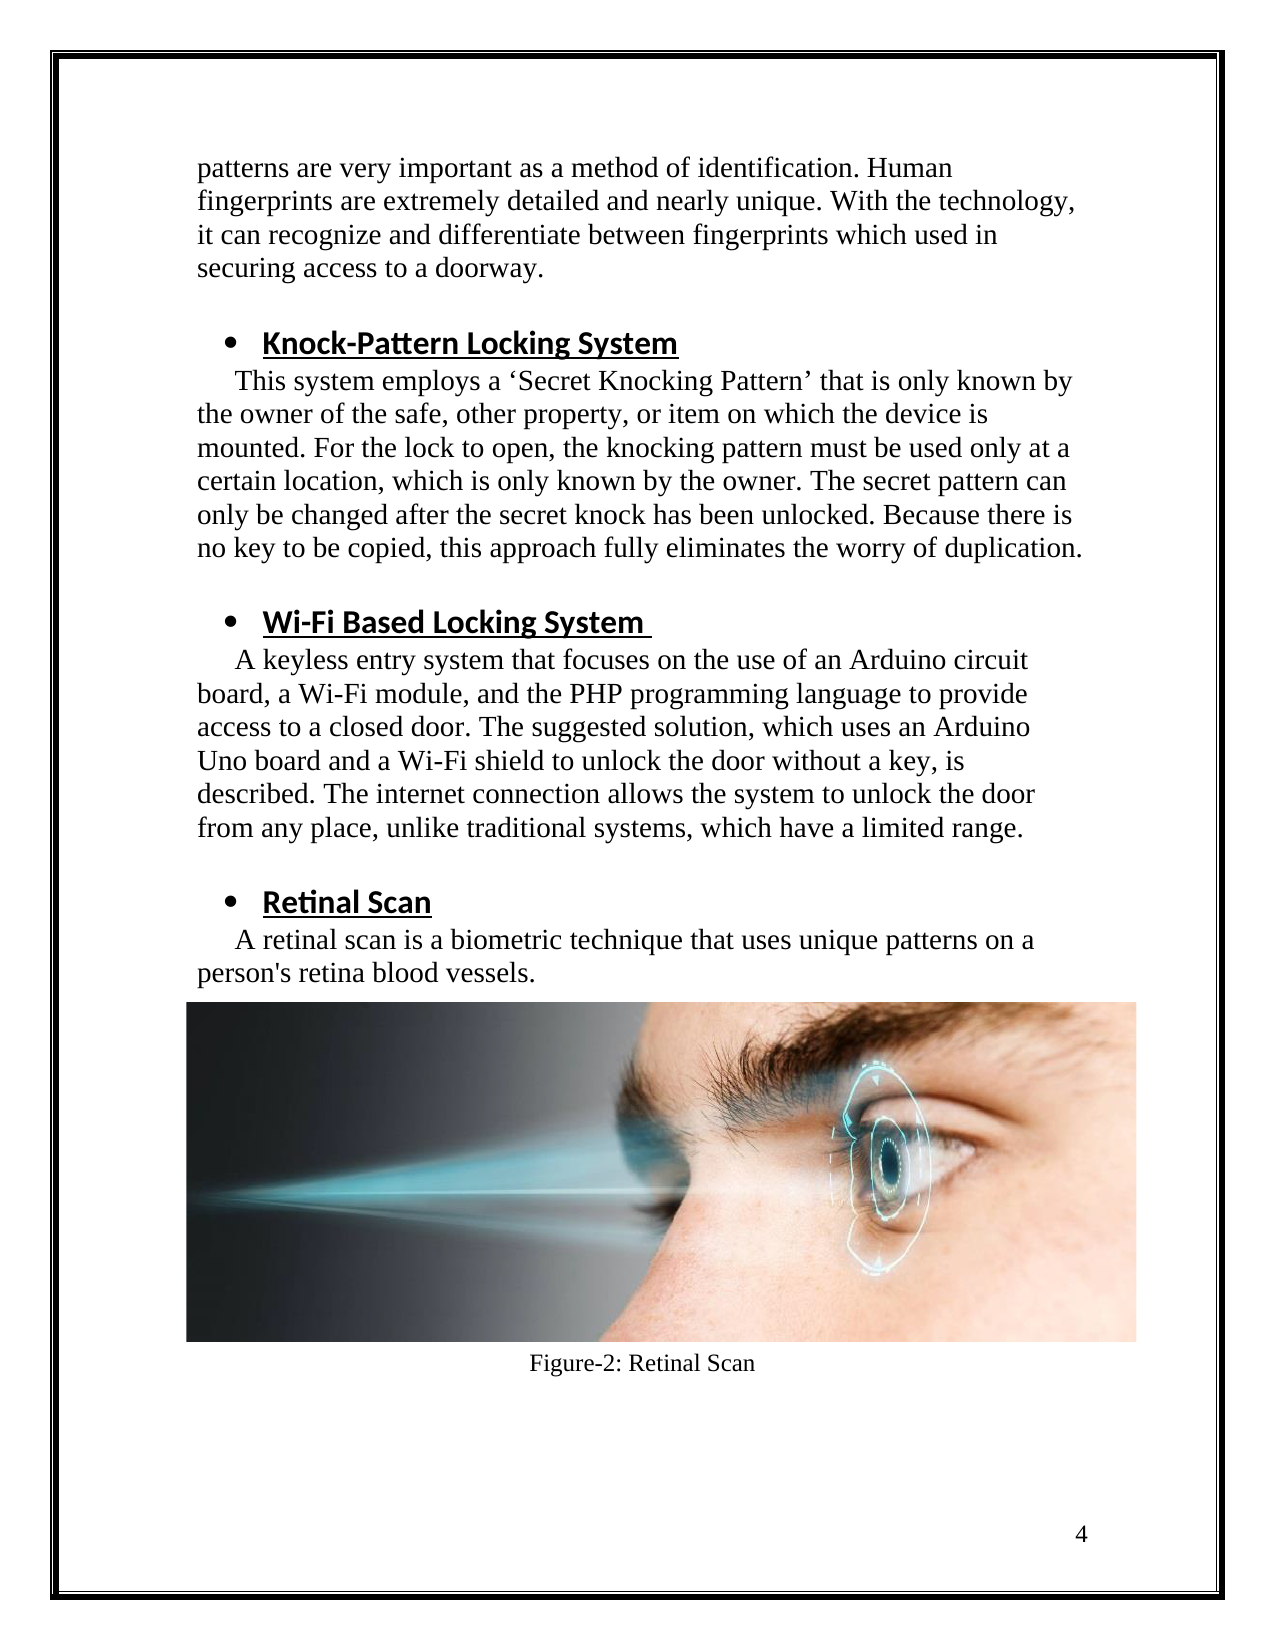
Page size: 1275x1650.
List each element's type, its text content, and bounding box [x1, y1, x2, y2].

text Figure-2: Retinal Scan [197, 1348, 1087, 1377]
subtitle Wi-Fi Based Locking System [225, 602, 1087, 642]
subtitle Retinal Scan [225, 881, 1087, 922]
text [197, 150, 1087, 284]
text A retinal scan is a biometric technique that uses unique patterns on a person's retina blood vessels. [197, 922, 1087, 989]
subtitle Knock-Pattern Locking System [225, 322, 1087, 363]
text A keyless entry system that focuses on the use of an Arduino circuit board, a Wi-Fi module, and the PHP programming language to provide access to a closed door. The suggested solution, which uses an Arduino Uno board and a Wi-Fi shield to unlock the door without a key, is described. The internet connection allows the system to unlock the door from any place, unlike traditional systems, which have a limited range. [197, 642, 1087, 843]
text This system employs a ‘Secret Knocking Pattern’ that is only known by the owner of the safe, other property, or item on which the device is mounted. For the lock to open, the knocking pattern must be used only at a certain location, which is only known by the owner. The secret pattern can only be changed after the secret knock has been unlocked. Because there is no key to be copied, this approach fully eliminates the worry of duplication. [197, 363, 1087, 564]
